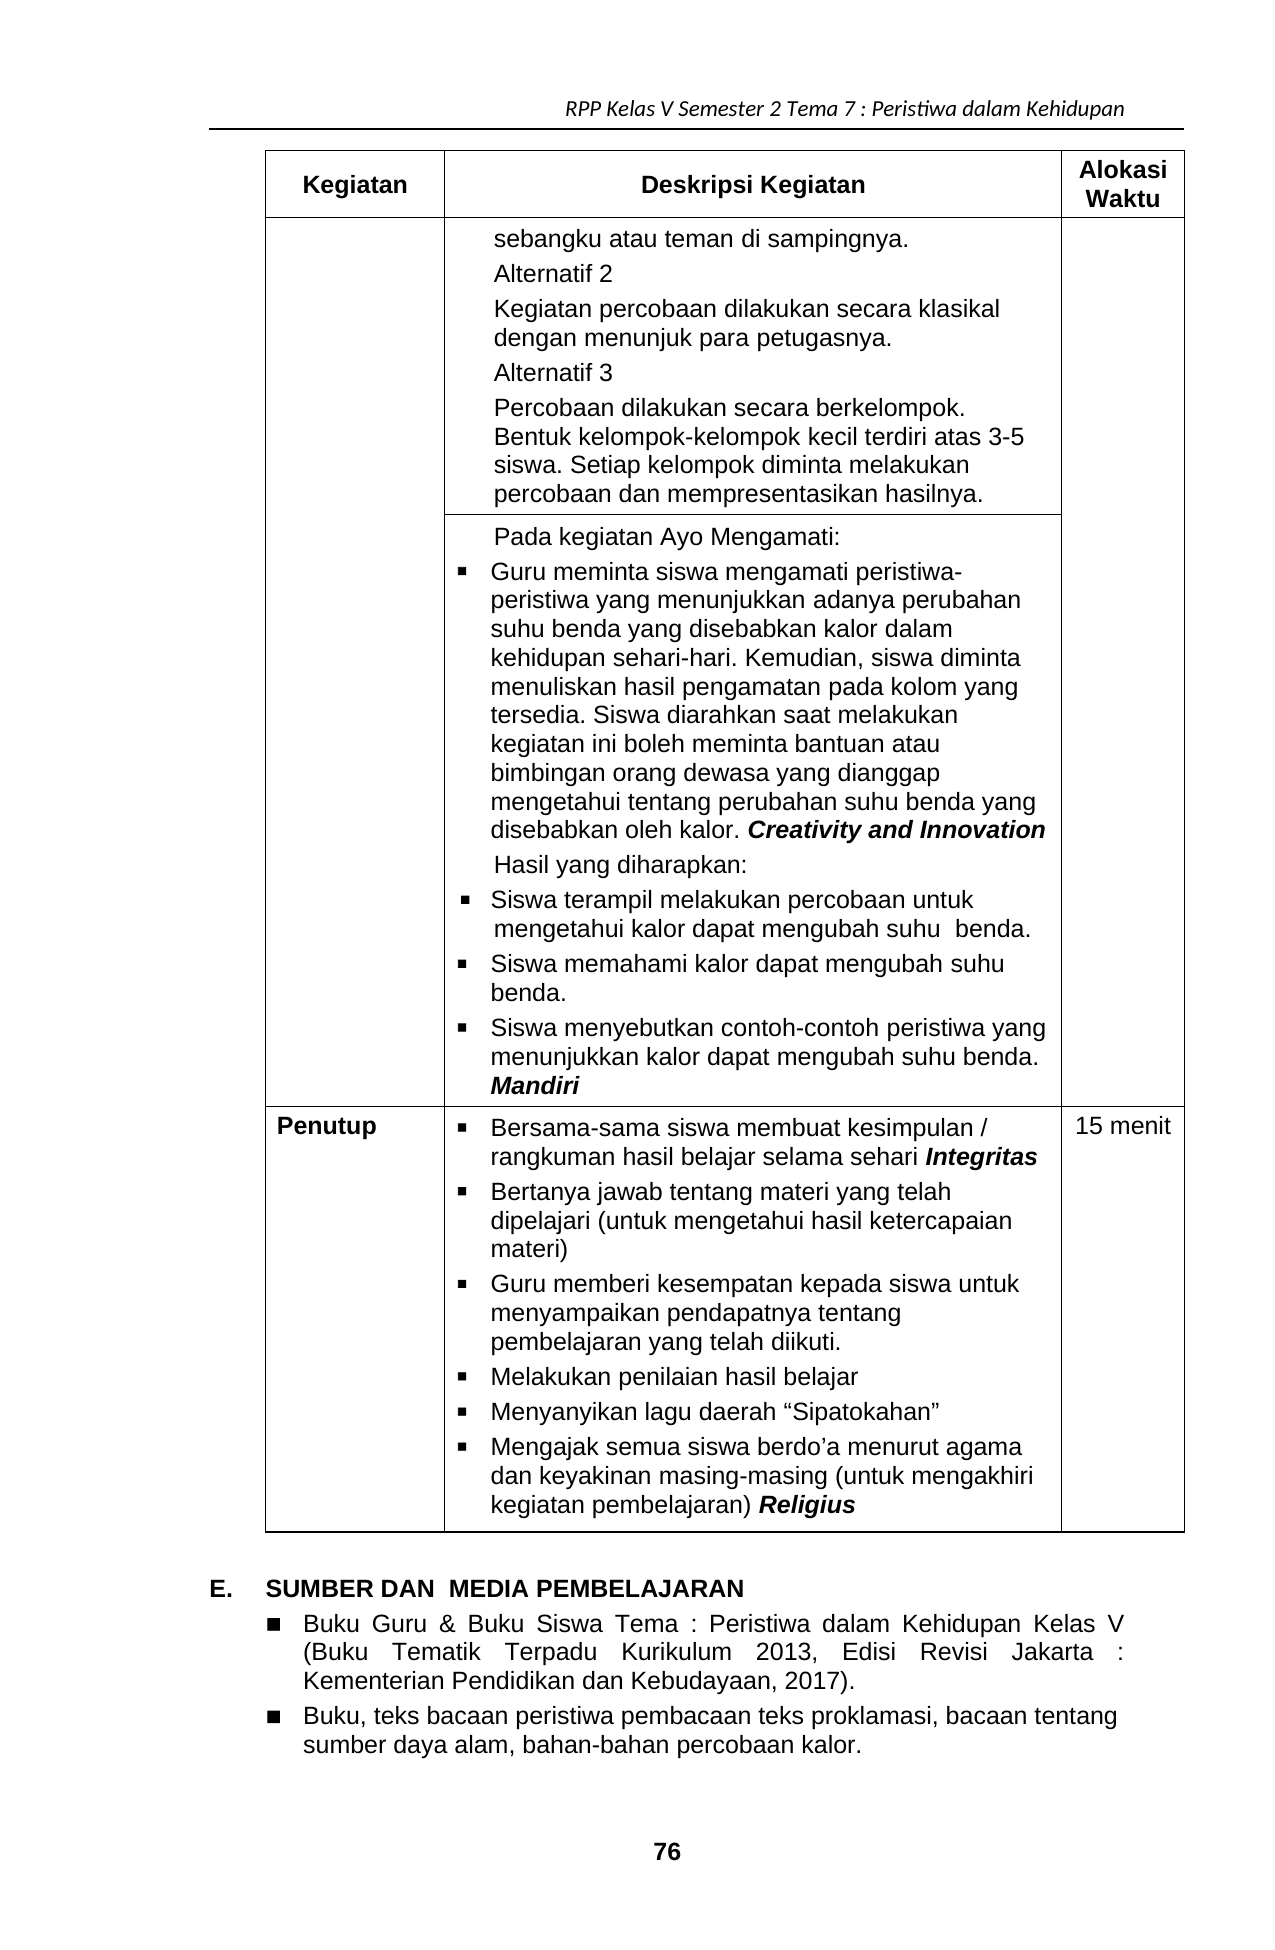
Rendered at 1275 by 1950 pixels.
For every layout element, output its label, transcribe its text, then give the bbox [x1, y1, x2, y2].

table_header Deskripsi Kegiatan [445, 151, 1061, 217]
table_header Kegiatan [266, 151, 444, 217]
table_cell Penutup [266, 1107, 444, 1531]
table_cell Pada kegiatan Ayo Mengamati: Guru meminta siswa mengamati peristiwa-peristiwa yang menunjukkan adanya perubahan suhu benda yang disebabkan kalor dalam kehidupan sehari-hari. Kemudian, siswa diminta menuliskan hasil pengamatan pada kolom yang tersedia. Siswa diarahkan saat melakukan kegiatan ini boleh meminta bantuan atau bimbingan orang dewasa yang dianggap mengetahui tentang perubahan suhu benda yang disebabkan oleh kalor. Creativity and Innovation Hasil yang diharapkan: Siswa terampil melakukan percobaan untuk mengetahui kalor dapat mengubah suhu benda. Siswa memahami kalor dapat mengubah suhu benda. Siswa menyebutkan contoh-contoh peristiwa yang menunjukkan kalor dapat mengubah suhu benda. Mandiri [445, 515, 1061, 1106]
table_cell Bersama-sama siswa membuat kesimpulan / rangkuman hasil belajar selama sehari Integritas Bertanya jawab tentang materi yang telah dipelajari (untuk mengetahui hasil ketercapaian materi) Guru memberi kesempatan kepada siswa untuk menyampaikan pendapatnya tentang pembelajaran yang telah diikuti. Melakukan penilaian hasil belajar Menyanyikan lagu daerah “Sipatokahan” Mengajak semua siswa berdo’a menurut agama dan keyakinan masing-masing (untuk mengakhiri kegiatan pembelajaran) Religius [445, 1107, 1061, 1531]
list Buku, teks bacaan peristiwa pembacaan teks proklamasi, bacaan tentang sumber daya alam, bahan-bahan percobaan kalor. [265, 1701, 1125, 1759]
list Buku Guru & Buku Siswa Tema : Peristiwa dalam Kehidupan Kelas V (Buku Tematik Terpadu Kurikulum 2013, Edisi Revisi Jakarta : Kementerian Pendidikan dan Kebudayaan, 2017). [265, 1609, 1125, 1695]
table_header Alokasi Waktu [1062, 151, 1184, 217]
table_cell 15 menit [1062, 1107, 1184, 1531]
text E. SUMBER DAN MEDIA PEMBELAJARAN [209, 1574, 1125, 1602]
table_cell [445, 218, 1061, 514]
